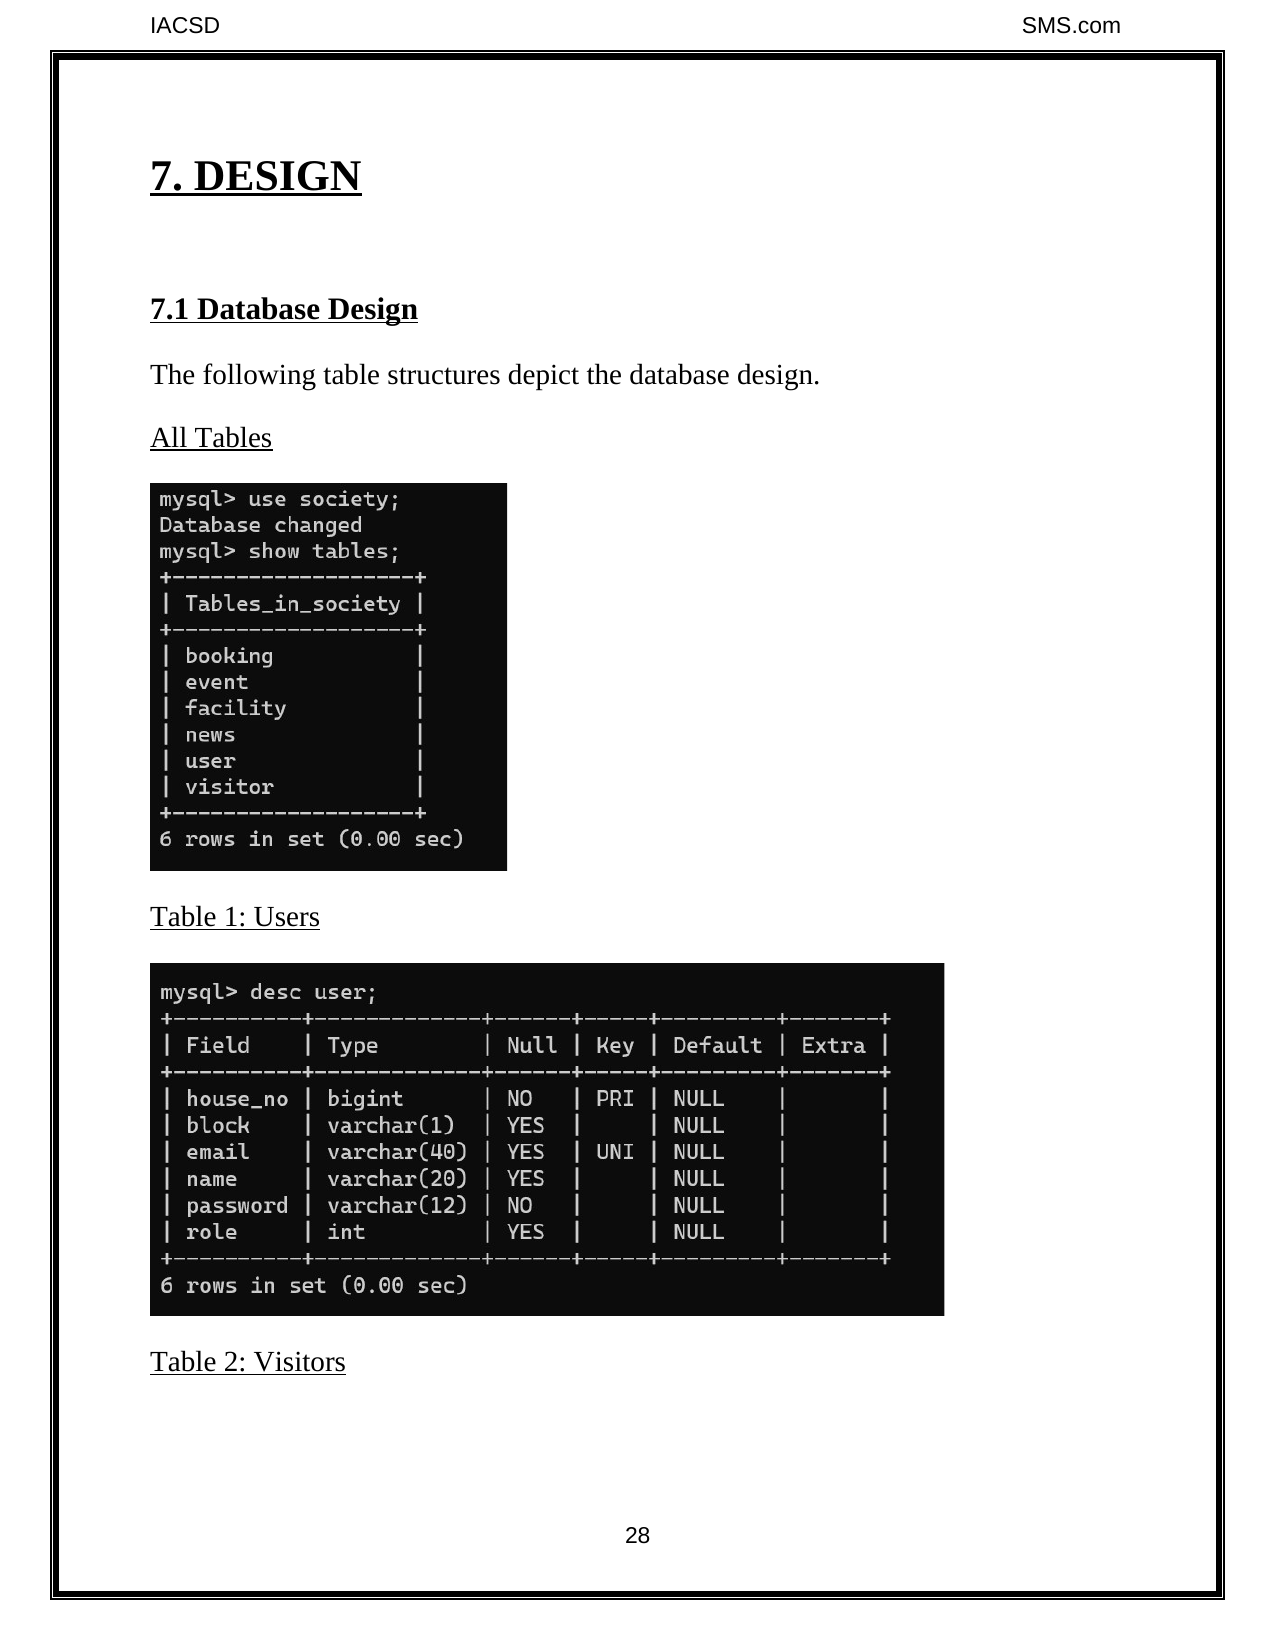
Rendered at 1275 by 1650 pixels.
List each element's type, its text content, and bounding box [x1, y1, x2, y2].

text All Tables [150, 420, 1125, 454]
text Table 1: Users [150, 899, 1125, 933]
text Table 2: Visitors [150, 1344, 1125, 1378]
text The following table structures depict the database design. [150, 357, 1125, 390]
picture [150, 483, 508, 871]
picture [150, 963, 945, 1316]
text 7. DESIGN [150, 150, 1125, 200]
text 7.1 Database Design [150, 291, 1125, 327]
